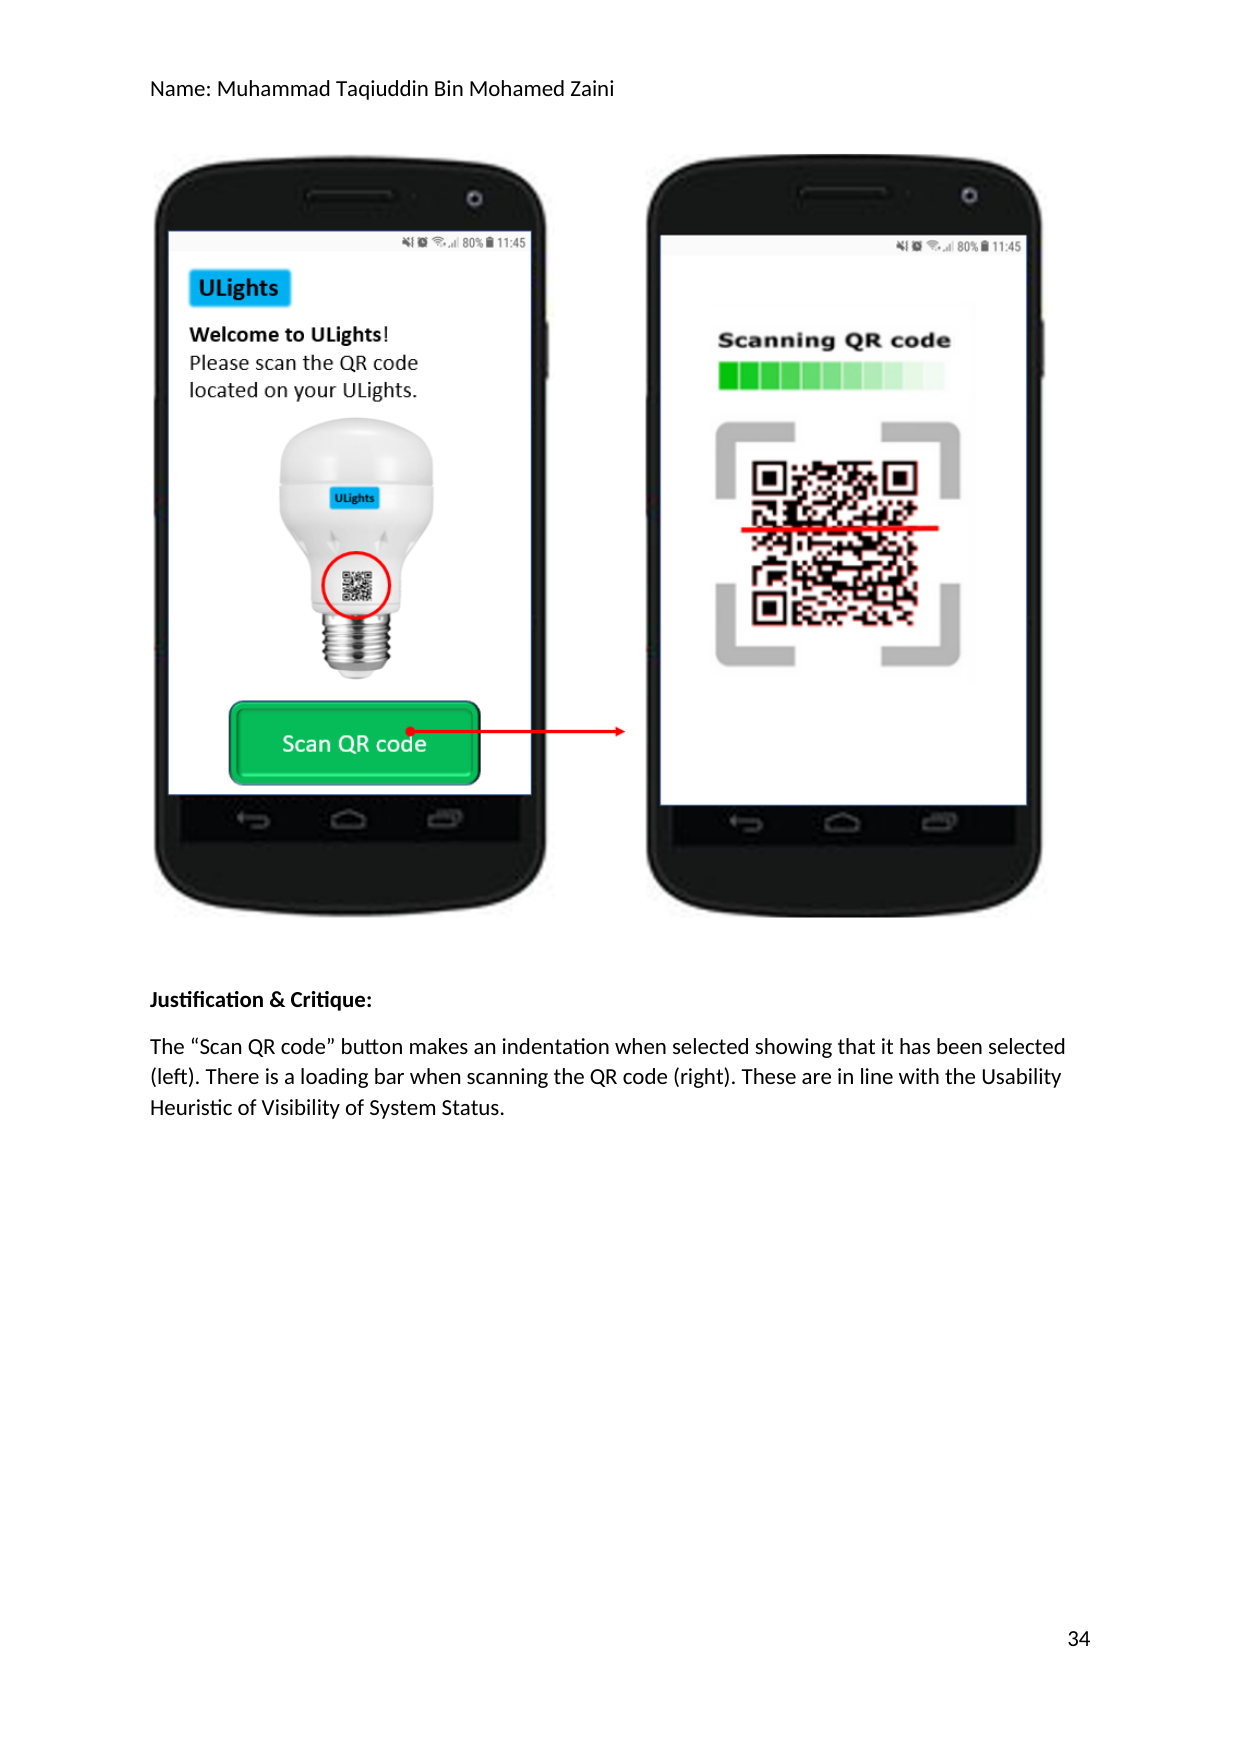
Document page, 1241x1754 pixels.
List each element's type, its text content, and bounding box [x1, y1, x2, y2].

picture [150, 150, 1048, 920]
text The “Scan QR code” button makes an indentation when selected showing that it has been selected (left). There is a loading bar when scanning the QR code (right). These are in line with the Usability Heuristic of Visibility of System Status. [150, 1032, 1090, 1121]
text Justification & Critique: [150, 985, 1090, 1013]
